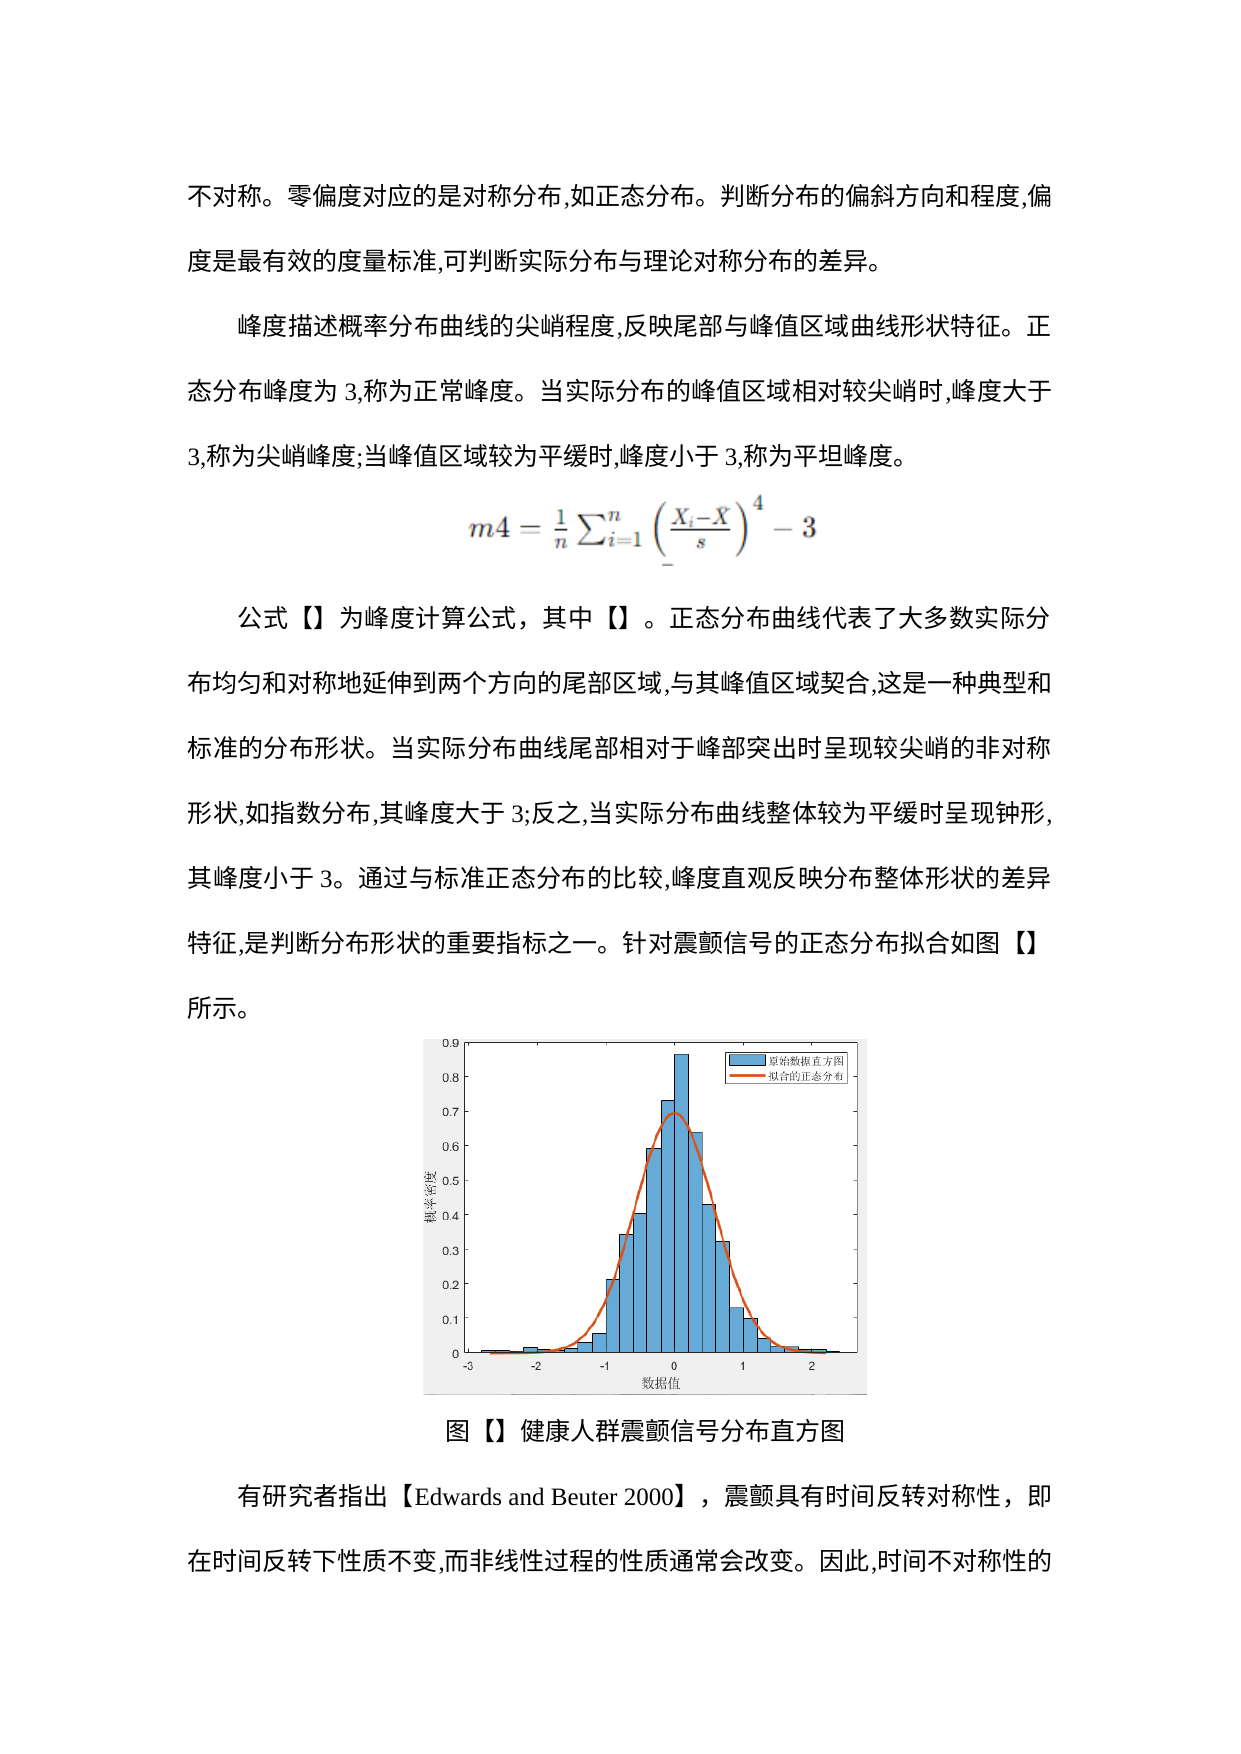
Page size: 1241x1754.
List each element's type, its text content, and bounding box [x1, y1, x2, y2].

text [187, 1462, 1053, 1592]
picture [461, 487, 829, 566]
picture [423, 1039, 867, 1395]
text 公式【】为峰度计算公式，其中【】。正态分布曲线代表了大多数实际分布均匀和对称地延伸到两个方向的尾部区域,与其峰值区域契合,这是一种典型和标准的分布形状。当实际分布曲线尾部相对于峰部突出时呈现较尖峭的非对称形状,如指数分布,其峰度大于3;反之,当实际分布曲线整体较为平缓时呈现钟形,其峰度小于3。通过与标准正态分布的比较,峰度直观反映分布整体形状的差异特征,是判断分布形状的重要指标之一。针对震颤信号的正态分布拟合如图【】所示。 [187, 584, 1053, 1039]
text 图【】健康人群震颤信号分布直方图 [187, 1397, 1053, 1462]
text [187, 162, 1053, 292]
text 峰度描述概率分布曲线的尖峭程度,反映尾部与峰值区域曲线形状特征。正态分布峰度为3,称为正常峰度。当实际分布的峰值区域相对较尖峭时,峰度大于3,称为尖峭峰度;当峰值区域较为平缓时,峰度小于3,称为平坦峰度。 [187, 292, 1053, 487]
